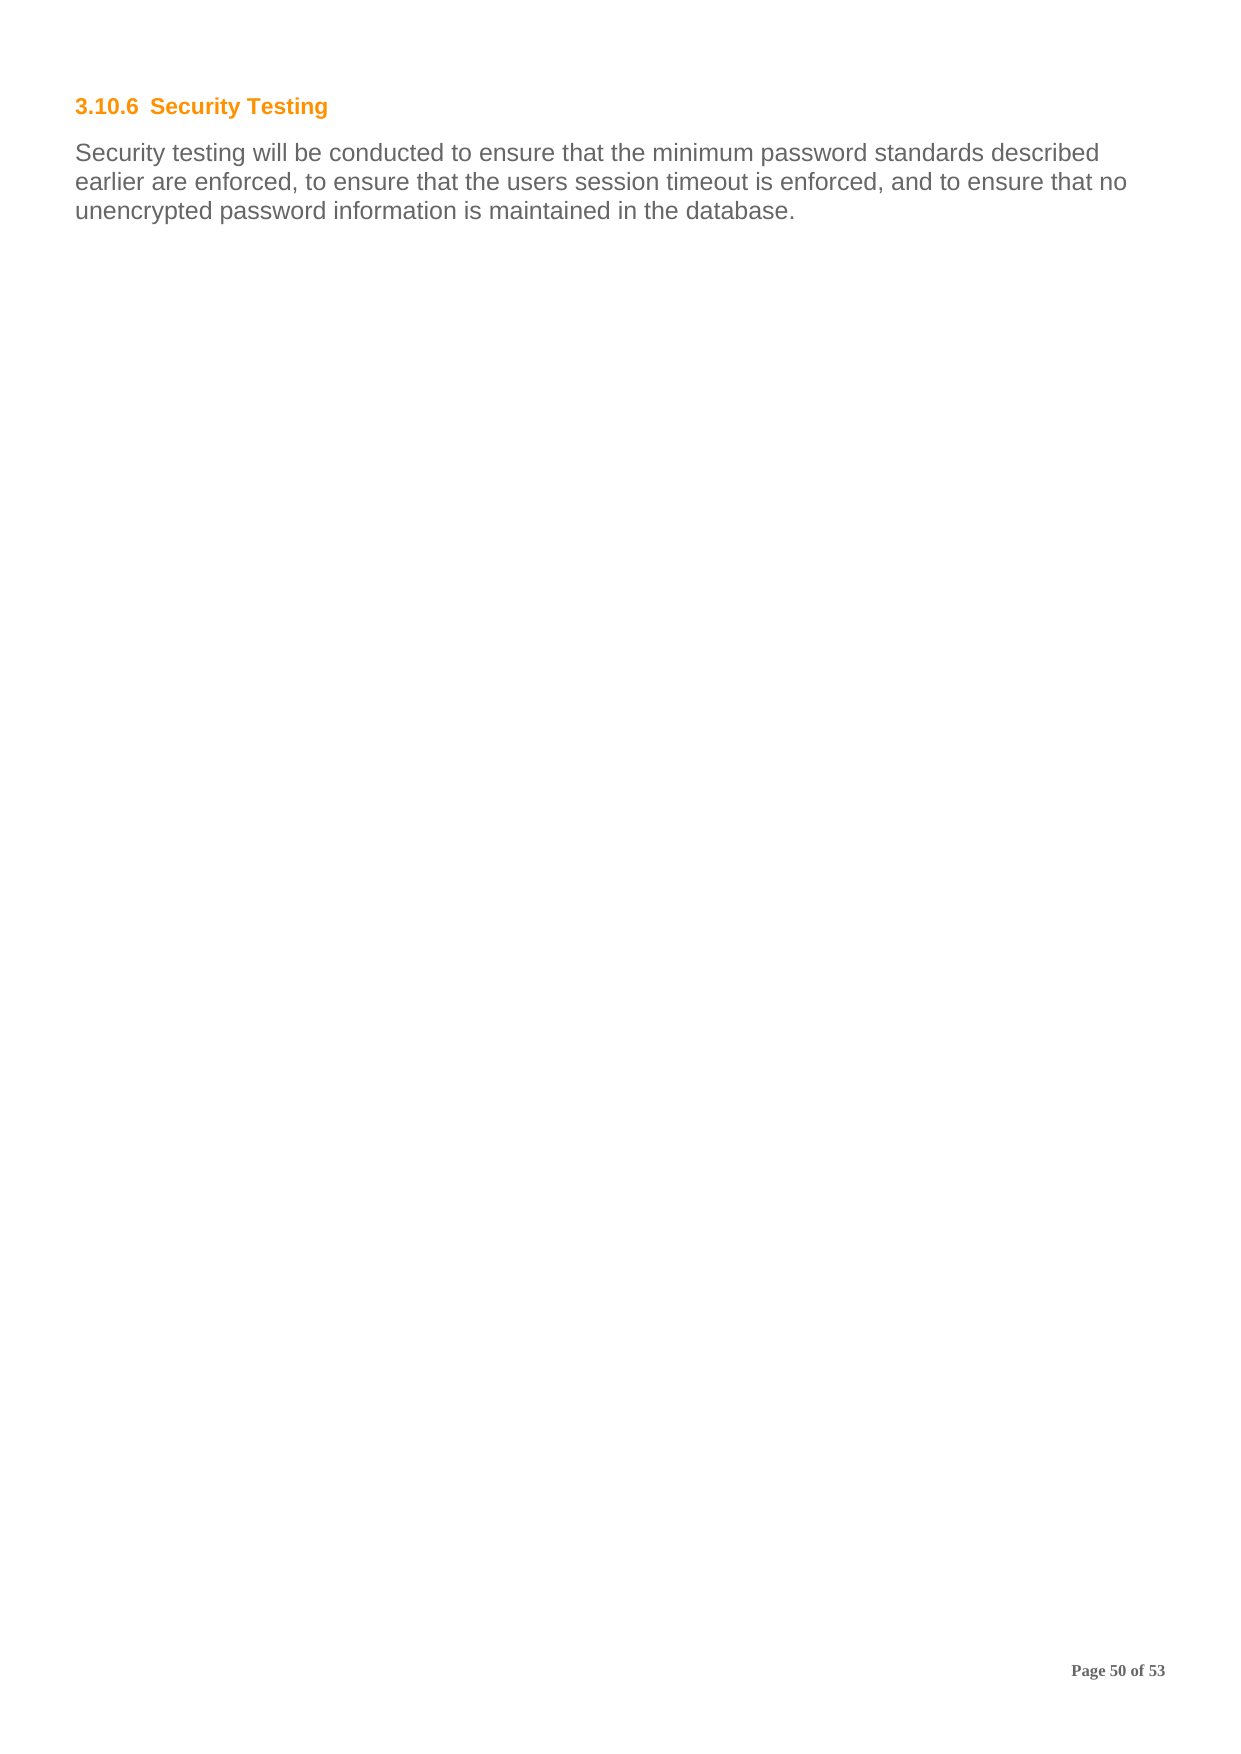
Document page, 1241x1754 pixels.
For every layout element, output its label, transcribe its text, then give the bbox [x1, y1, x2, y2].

subtitle Security Testing [75, 93, 1165, 119]
text Security testing will be conducted to ensure that the minimum password standards described earlier are enforced, to ensure that the users session timeout is enforced, and to ensure that no unencrypted password information is maintained in the database. [75, 138, 1165, 224]
